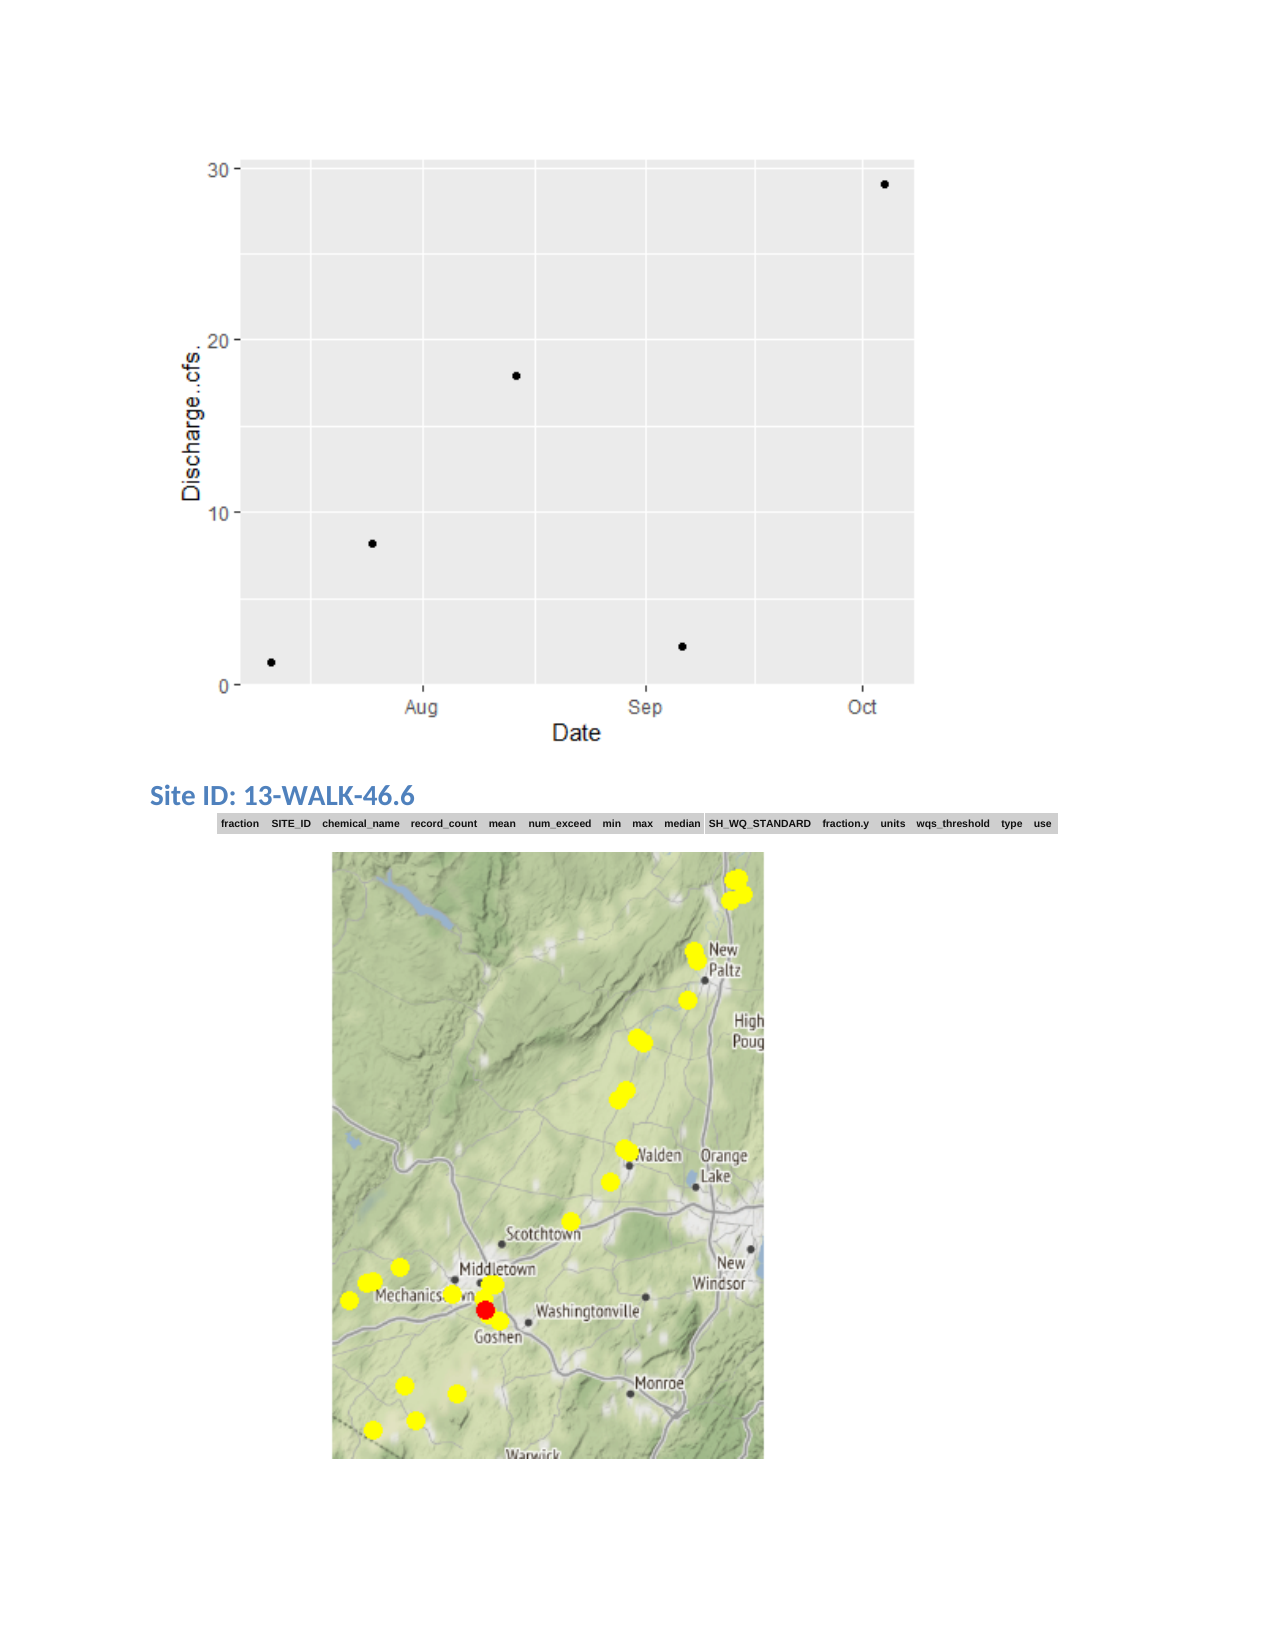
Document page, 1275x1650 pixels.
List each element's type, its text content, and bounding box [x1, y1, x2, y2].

subtitle Site ID: 13-WALK-46.6 [150, 777, 1125, 813]
picture [168, 150, 927, 757]
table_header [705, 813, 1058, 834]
picture [168, 852, 927, 1459]
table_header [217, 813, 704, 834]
